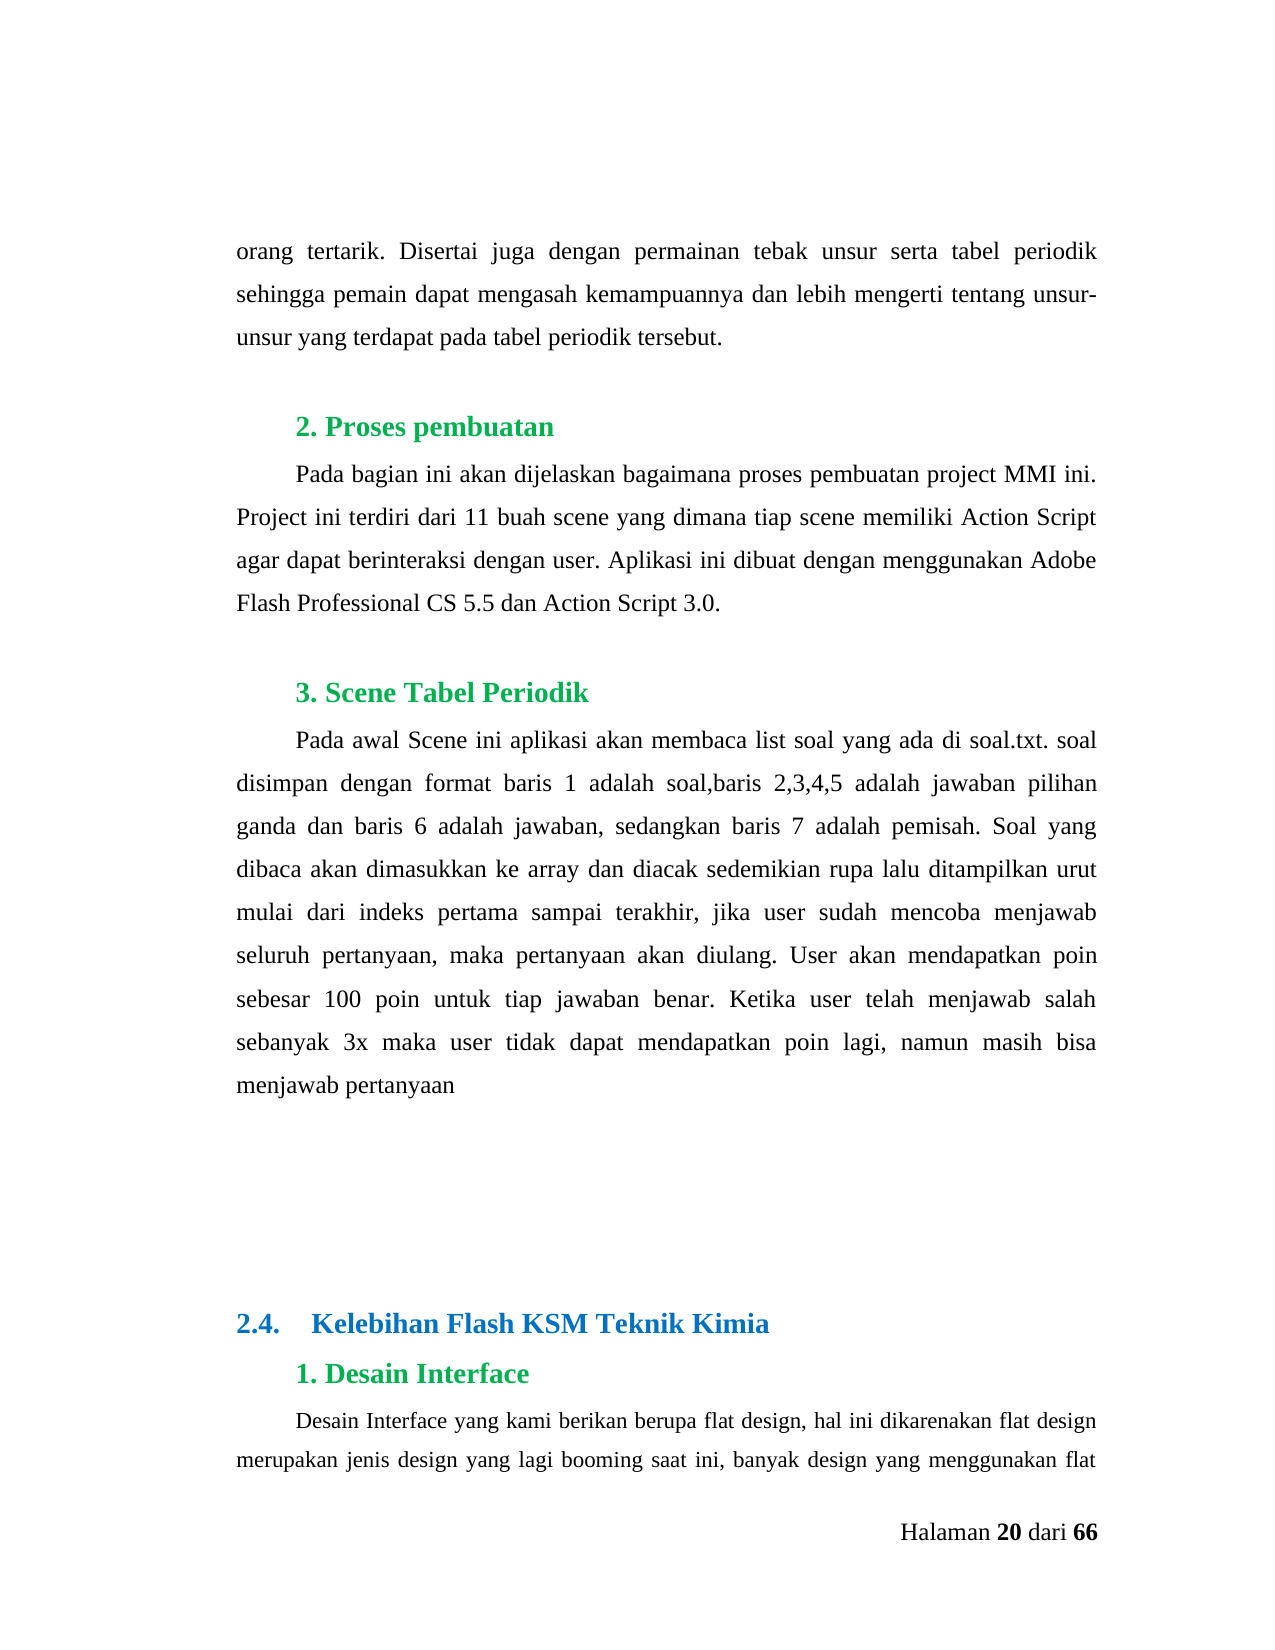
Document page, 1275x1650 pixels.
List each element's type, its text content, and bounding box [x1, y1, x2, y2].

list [236, 1407, 1098, 1473]
list 1. Desain Interface [295, 1357, 1098, 1390]
text Pada bagian ini akan dijelaskan bagaimana proses pembuatan project MMI ini. Project ini terdiri dari 11 buah scene yang dimana tiap scene memiliki Action Script agar dapat berinteraksi dengan user. Aplikasi ini dibuat dengan menggunakan Adobe Flash Professional CS 5.5 dan Action Script 3.0. [236, 459, 1098, 617]
text Pada awal Scene ini aplikasi akan membaca list soal yang ada di soal.txt. soal disimpan dengan format baris 1 adalah soal,baris 2,3,4,5 adalah jawaban pilihan ganda dan baris 6 adalah jawaban, sedangkan baris 7 adalah pemisah. Soal yang dibaca akan dimasukkan ke array dan diacak sedemikian rupa lalu ditampilkan urut mulai dari indeks pertama sampai terakhir, jika user sudah mencoba menjawab seluruh pertanyaan, maka pertanyaan akan diulang. User akan mendapatkan poin sebesar 100 poin untuk tiap jawaban benar. Ketika user telah menjawab salah sebanyak 3x maka user tidak dapat mendapatkan poin lagi, namun masih bisa menjawab pertanyaan [236, 725, 1098, 1099]
list Proses pembuatan [295, 409, 1098, 442]
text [236, 236, 1098, 351]
list Kelebihan Flash KSM Teknik Kimia [236, 1306, 1098, 1340]
list Scene Tabel Periodik [295, 675, 1098, 708]
